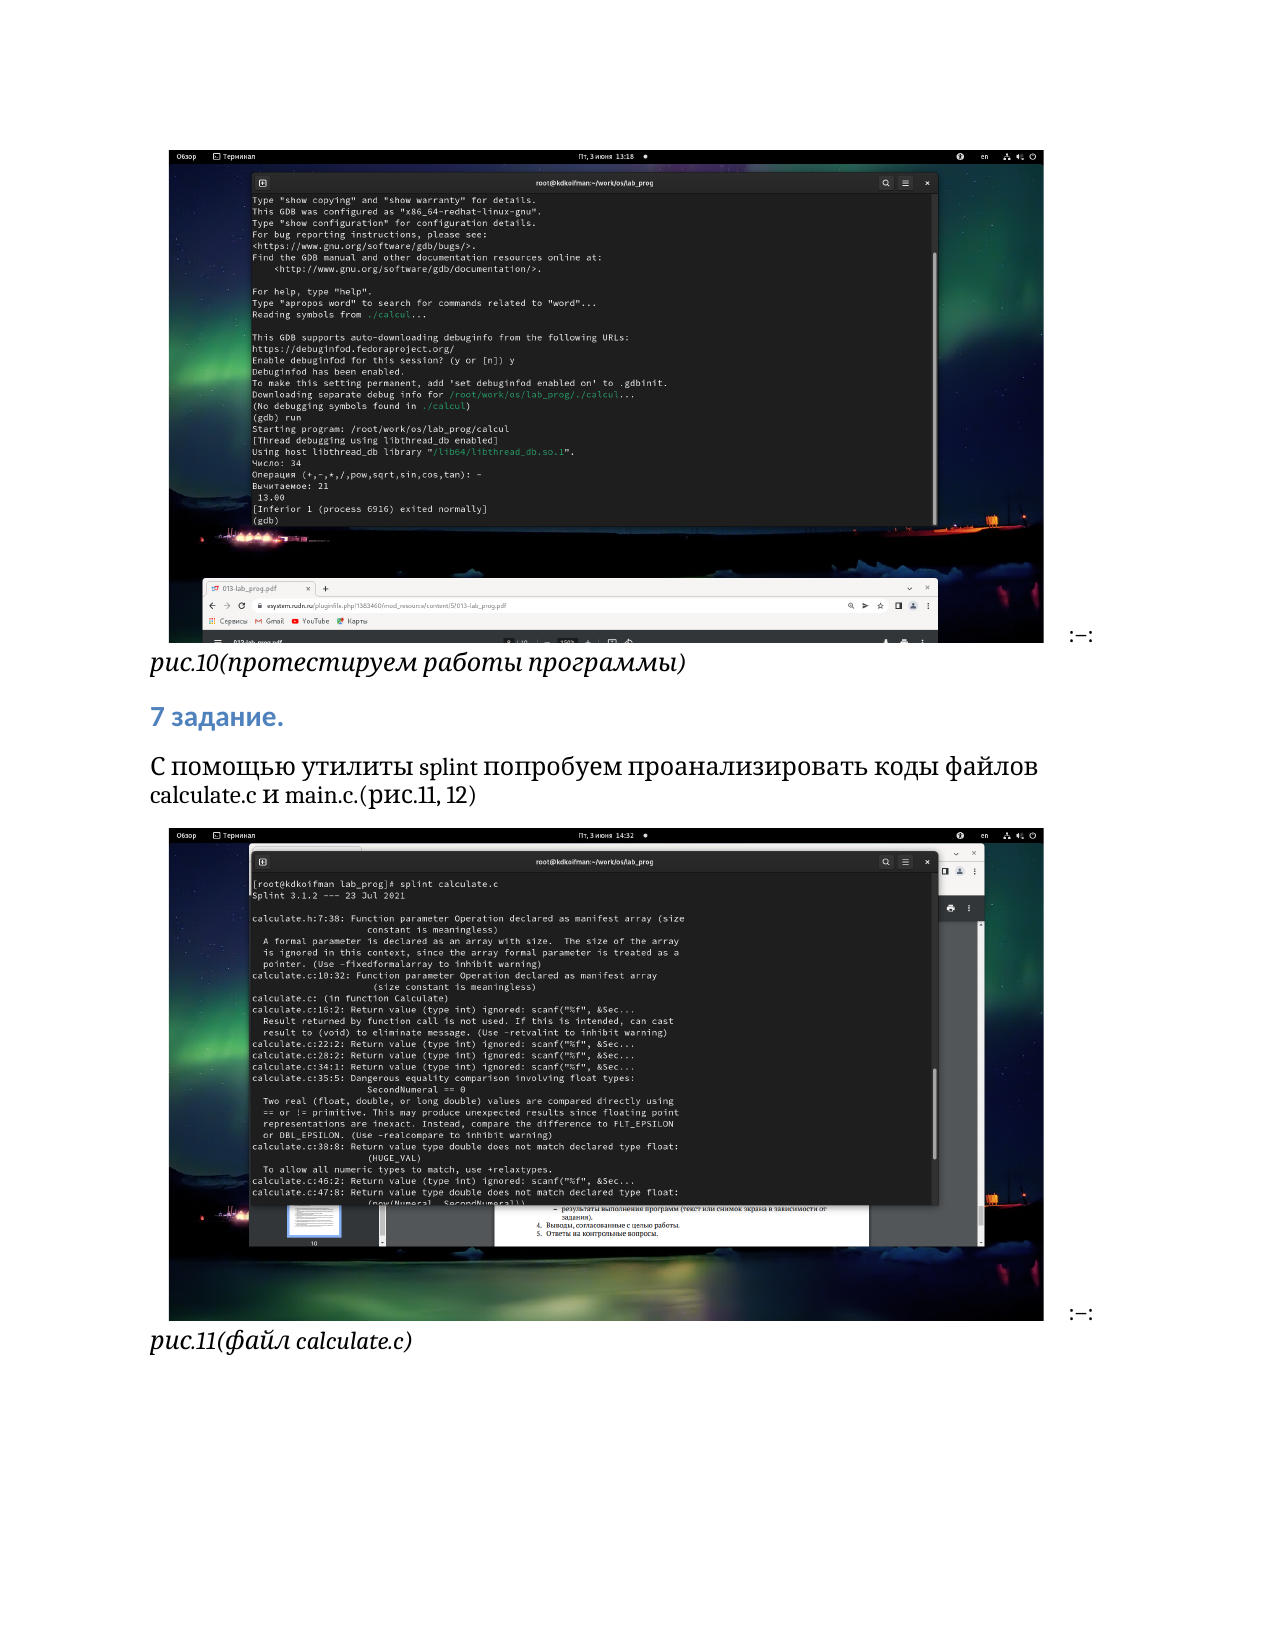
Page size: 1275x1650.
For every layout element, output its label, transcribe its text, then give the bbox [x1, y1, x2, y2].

text С помощью утилиты splint попробуем проанализировать коды файлов calculate.c и main.c.(рис.11, 12) [150, 752, 1125, 810]
picture [168, 150, 1044, 643]
picture [168, 828, 1044, 1321]
subtitle 7 задание. [150, 698, 1125, 734]
